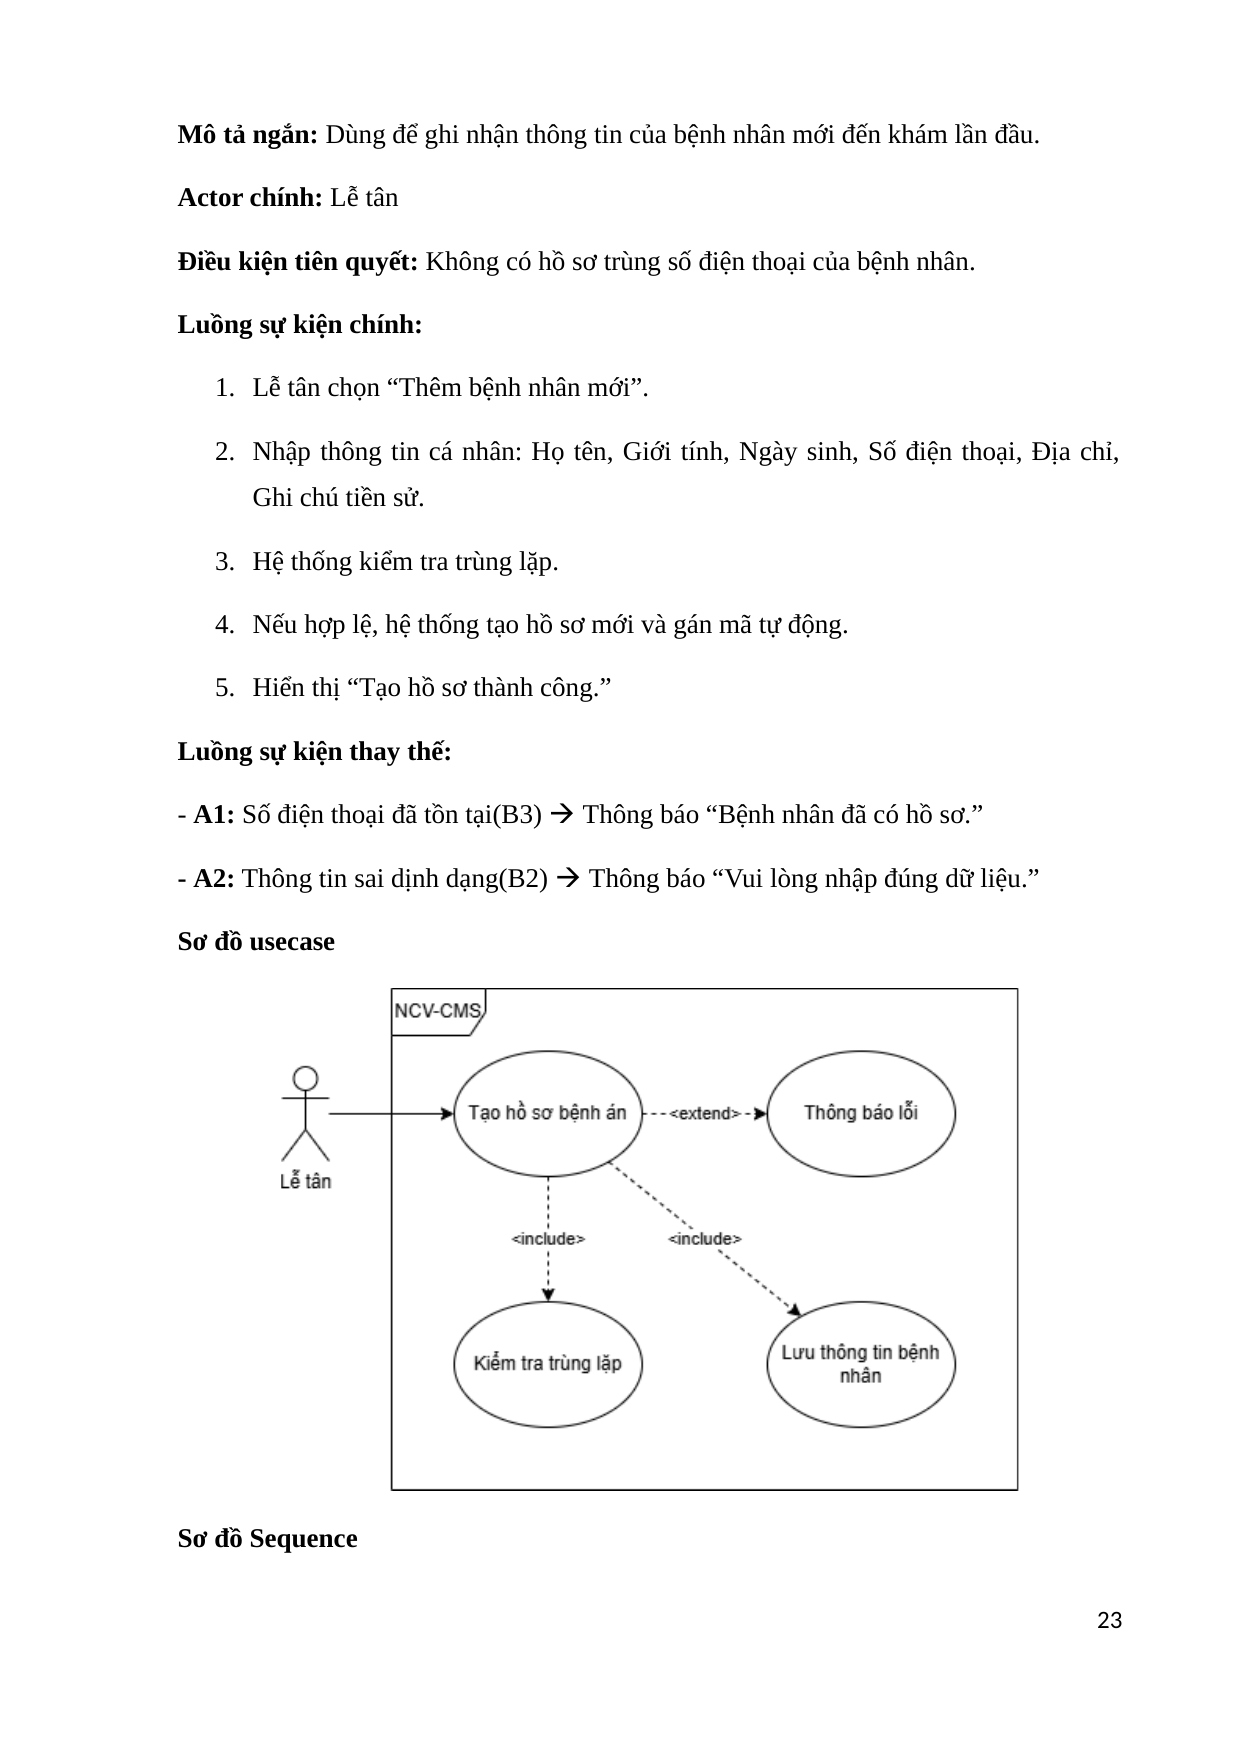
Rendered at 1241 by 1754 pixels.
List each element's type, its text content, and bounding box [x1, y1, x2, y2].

text Actor chính: Lễ tân [177, 181, 1122, 213]
list A2: Thông tin sai dịnh dạng(B2) Thông báo “Vui lòng nhập đúng dữ liệu.” [177, 862, 1122, 893]
list Nếu hợp lệ, hệ thống tạo hồ sơ mới và gán mã tự động. [215, 608, 1122, 639]
text Sơ đồ usecase [177, 925, 1122, 956]
text Luồng sự kiện thay thế: [177, 735, 1122, 766]
text Sơ đồ Sequence [177, 1522, 1122, 1553]
list A1: Số điện thoại đã tồn tại(B3) Thông báo “Bệnh nhân đã có hồ sơ.” [177, 798, 1122, 829]
list Nhập thông tin cá nhân: Họ tên, Giới tính, Ngày sinh, Số điện thoại, Địa chỉ, Ghi chú tiền sử. [215, 435, 1122, 513]
text Mô tả ngắn: Dùng để ghi nhận thông tin của bệnh nhân mới đến khám lần đầu. [177, 118, 1122, 149]
text Điều kiện tiên quyết: Không có hồ sơ trùng số điện thoại của bệnh nhân. [177, 245, 1122, 276]
list Hệ thống kiểm tra trùng lặp. [215, 545, 1122, 576]
text Luồng sự kiện chính: [177, 308, 1122, 339]
list Lễ tân chọn “Thêm bệnh nhân mới”. [215, 371, 1122, 403]
picture [281, 988, 1019, 1491]
list Hiển thị “Tạo hồ sơ thành công.” [215, 671, 1122, 703]
